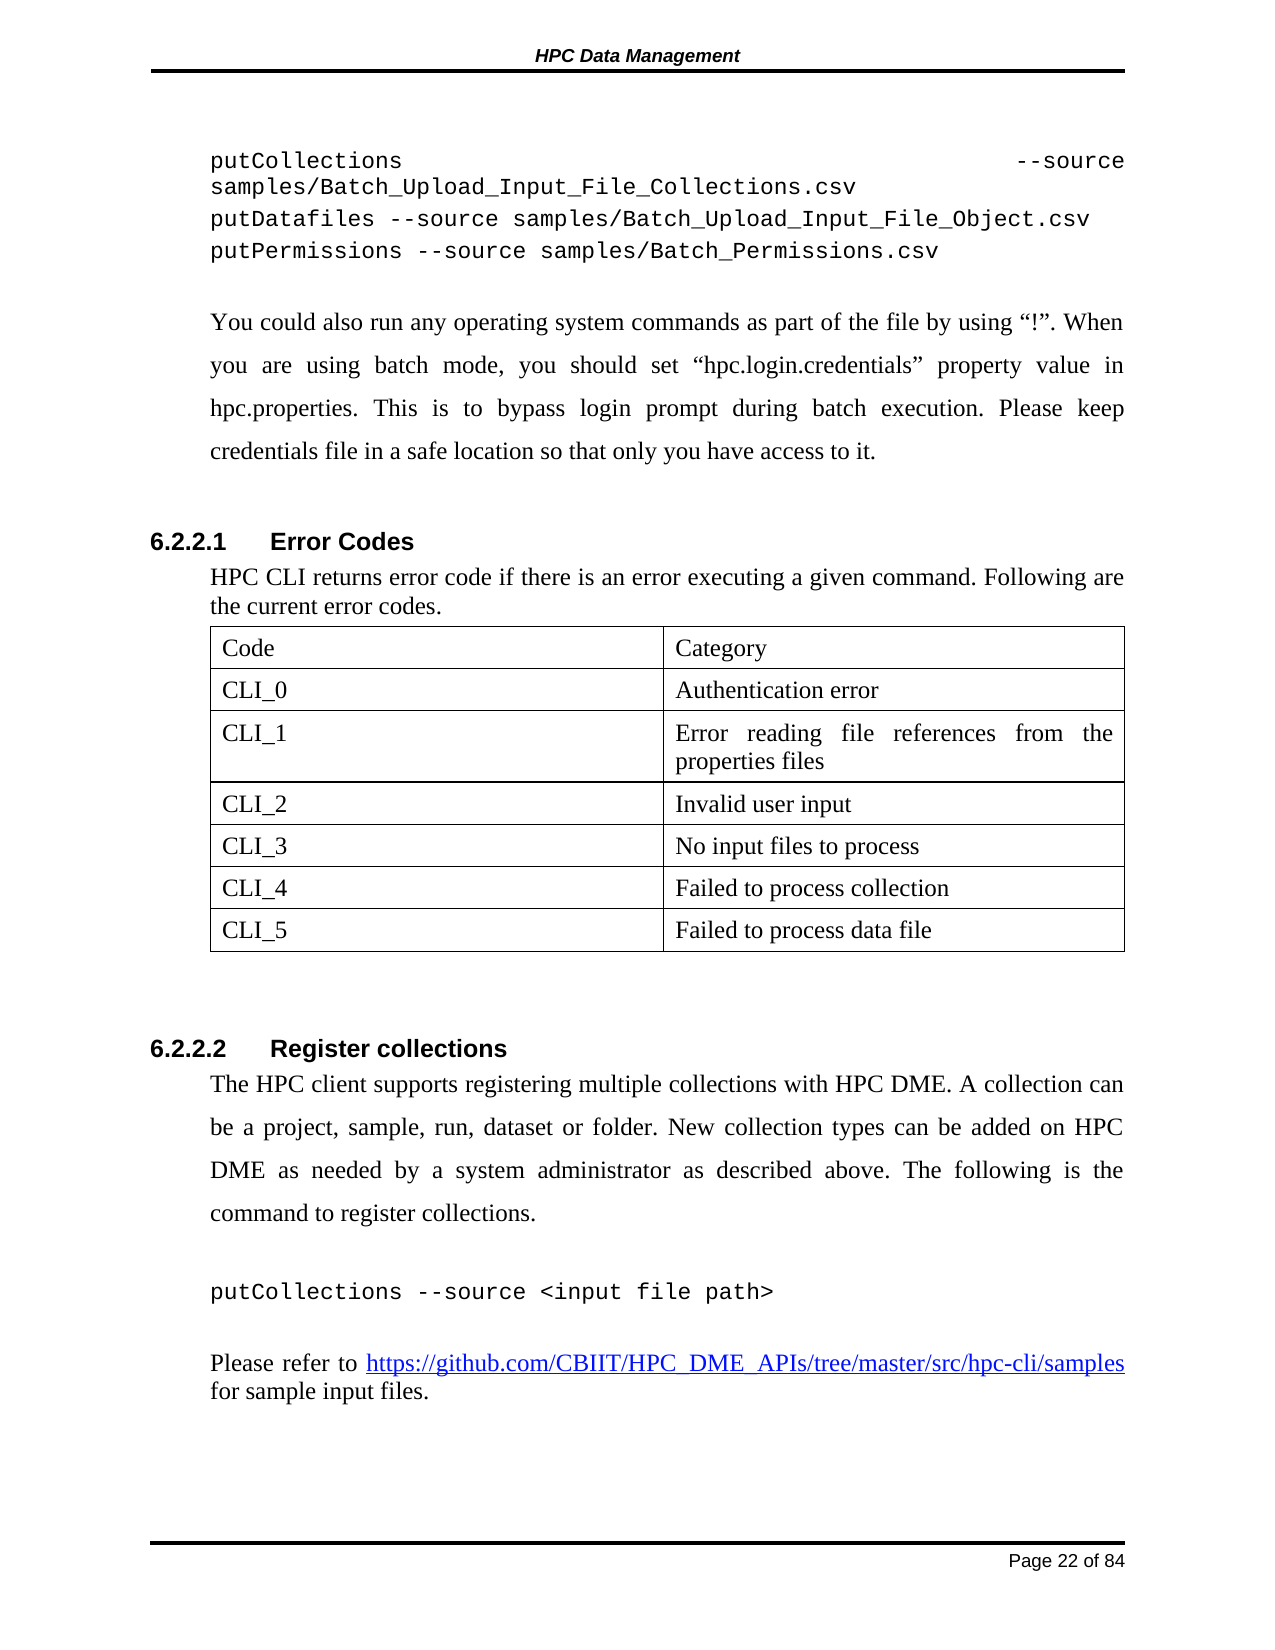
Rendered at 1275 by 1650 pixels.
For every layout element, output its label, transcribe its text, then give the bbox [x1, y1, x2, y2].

table_cell CLI_1 [211, 711, 663, 781]
table_cell Error reading file references from the properties files [664, 711, 1124, 781]
table_cell Authentication error [664, 669, 1124, 710]
table_cell CLI_3 [211, 825, 663, 866]
text The HPC client supports registering multiple collections with HPC DME. A collection can be a project, sample, run, dataset or folder. New collection types can be added on HPC DME as needed by a system administrator as described above. The following is the command to register collections. [210, 1069, 1125, 1227]
table_cell CLI_0 [211, 669, 663, 710]
text HPC CLI returns error code if there is an error executing a given command. Following are the current error codes. [210, 562, 1125, 619]
table_cell Failed to process collection [664, 867, 1124, 908]
text You could also run any operating system commands as part of the file by using “!”. When you are using batch mode, you should set “hpc.login.credentials” property value in hpc.properties. This is to bypass login prompt during batch execution. Please keep credentials file in a safe location so that only you have access to it. [210, 307, 1125, 465]
table_cell No input files to process [664, 825, 1124, 866]
table_cell CLI_2 [211, 783, 663, 824]
subtitle Error Codes [150, 527, 1125, 556]
table_header Code [211, 627, 663, 668]
text putCollections --source samples/Batch_Upload_Input_File_Collections.csv [210, 149, 1125, 201]
table_cell CLI_5 [211, 909, 663, 951]
table_cell Invalid user input [664, 783, 1124, 824]
subtitle Register collections [150, 1034, 1125, 1063]
text putPermissions --source samples/Batch_Permissions.csv [210, 240, 1125, 266]
text putCollections --source <input file path> [210, 1281, 1125, 1306]
table_cell CLI_4 [211, 867, 663, 908]
table_cell Failed to process data file [664, 909, 1124, 951]
table_header Category [664, 627, 1124, 668]
text putDatafiles --source samples/Batch_Upload_Input_File_Object.csv [210, 208, 1125, 234]
text Please refer to https://github.com/CBIIT/HPC_DME_APIs/tree/master/src/hpc-cli/samples for sample input files. [210, 1348, 1125, 1405]
